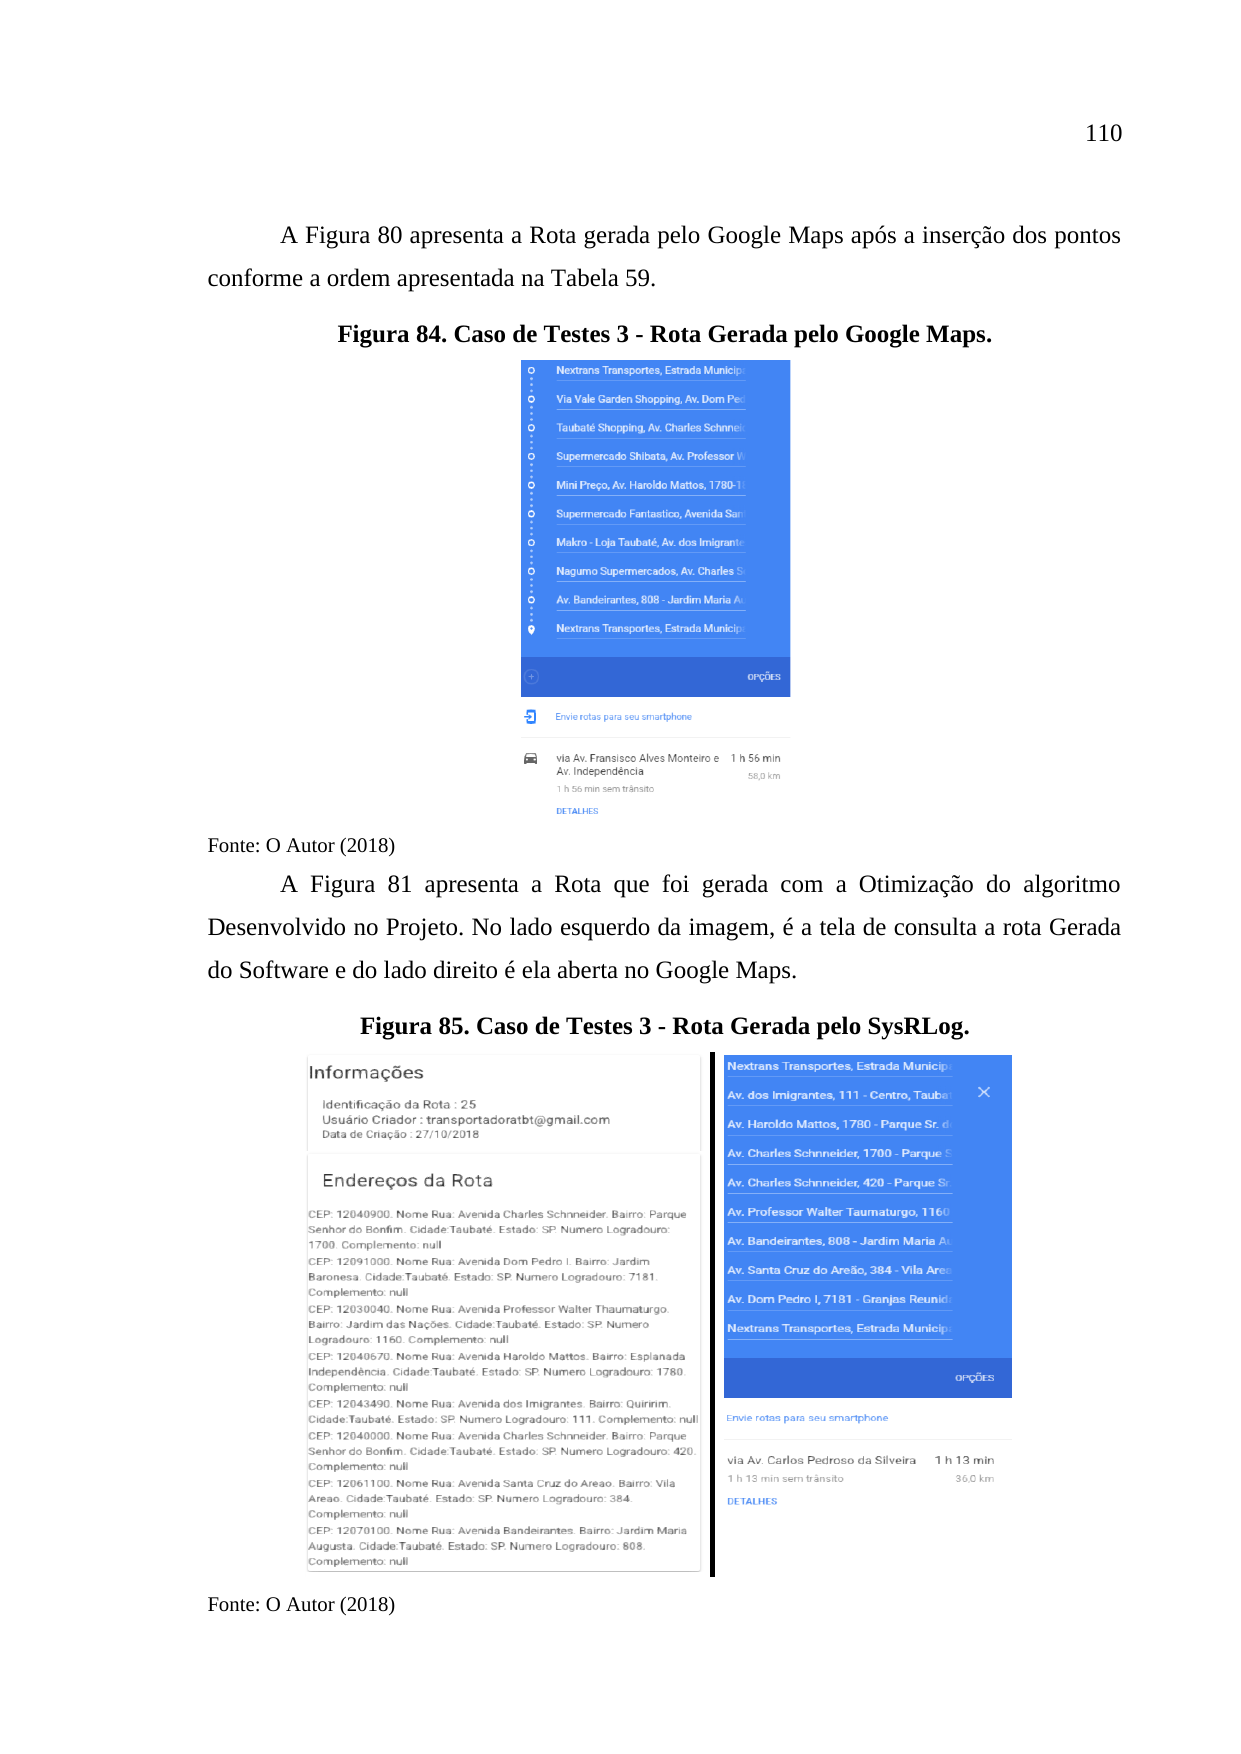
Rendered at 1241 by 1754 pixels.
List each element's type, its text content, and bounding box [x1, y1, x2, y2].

text A Figura 80 apresenta a Rota gerada pelo Google Maps após a inserção dos pontos conforme a ordem apresentada na Tabela 59. [207, 220, 1122, 292]
picture [295, 1052, 1017, 1577]
text Fonte: O Autor (2018) [207, 833, 1122, 857]
text Fonte: O Autor (2018) [207, 1591, 1122, 1616]
picture [521, 360, 791, 819]
text A Figura 81 apresenta a Rota que foi gerada com a Otimização do algoritmo Desenvolvido no Projeto. No lado esquerdo da imagem, é a tela de consulta a rota Gerada do Software e do lado direito é ela aberta no Google Maps. [207, 869, 1122, 984]
